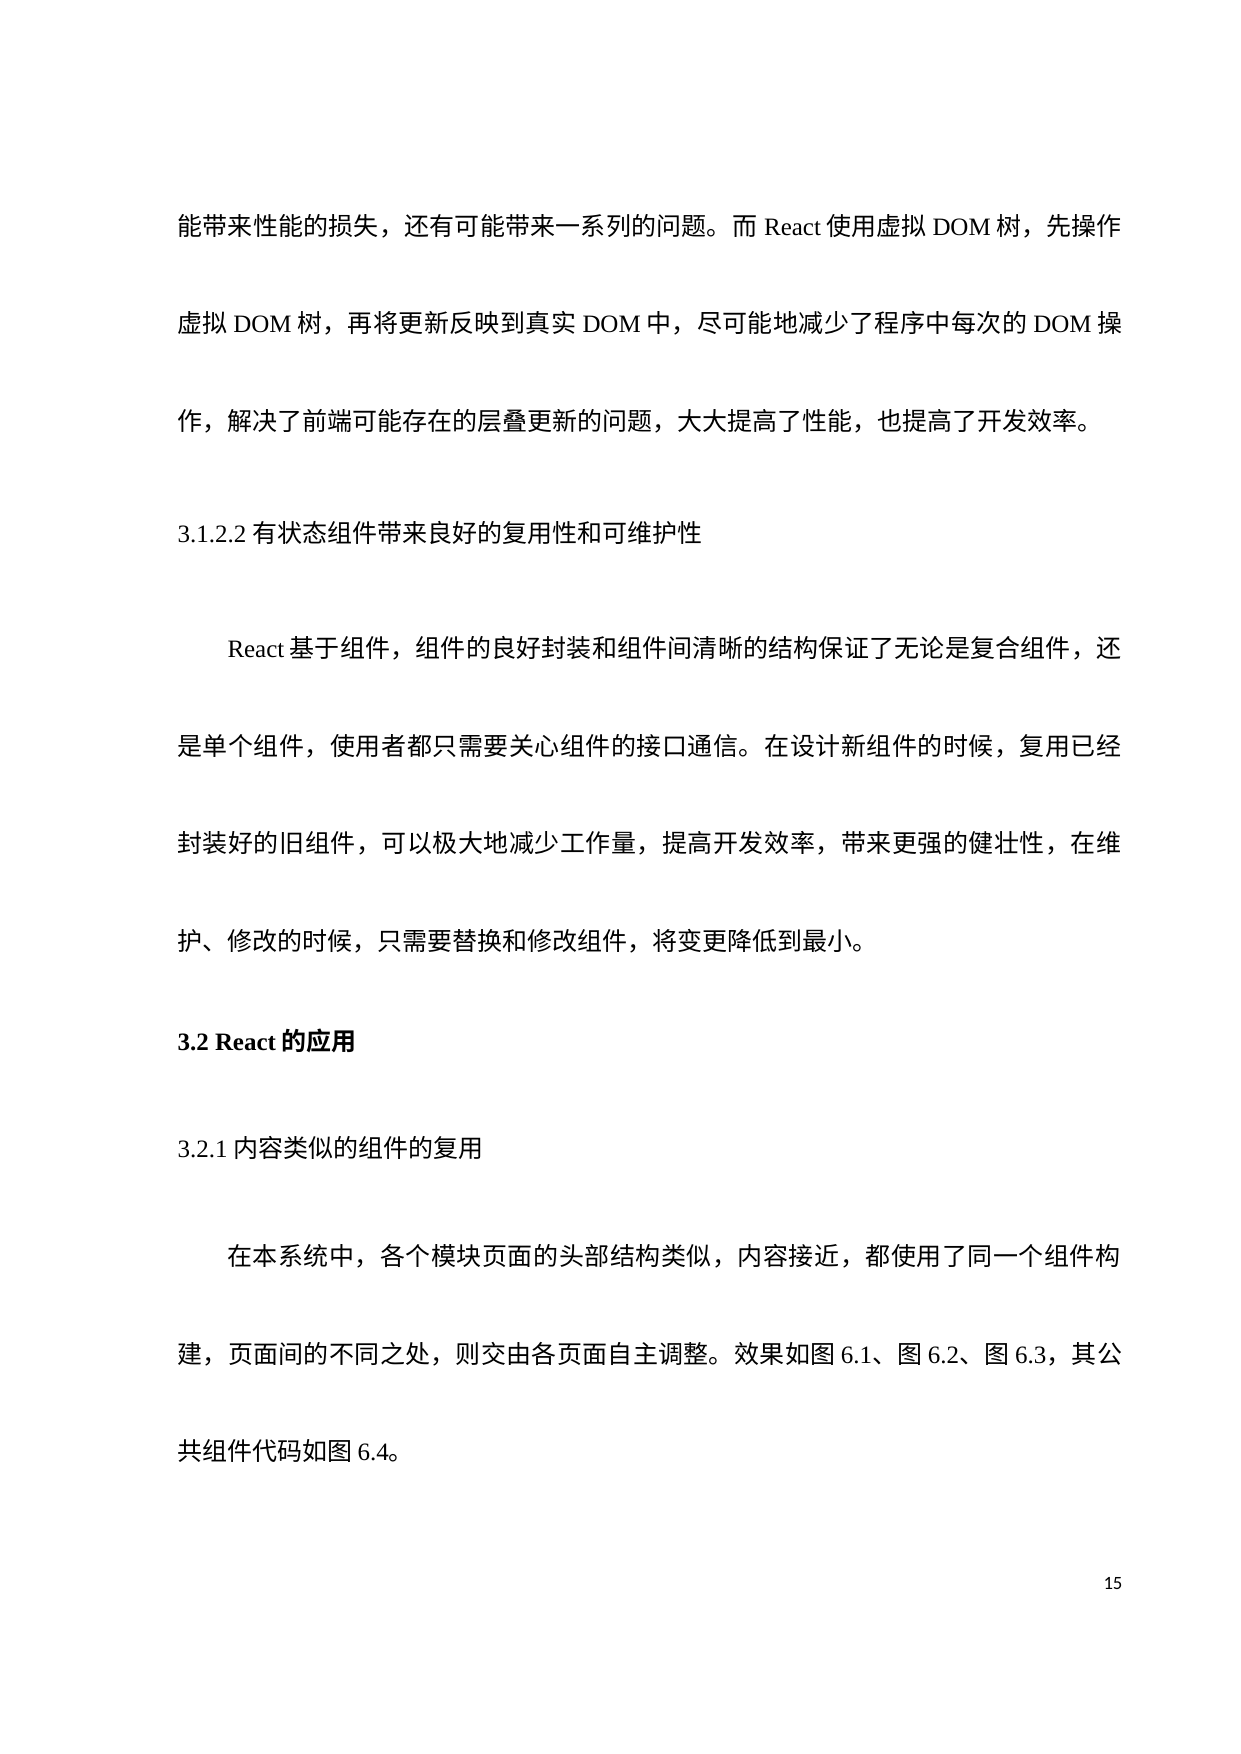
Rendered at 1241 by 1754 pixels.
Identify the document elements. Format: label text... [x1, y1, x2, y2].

subtitle 3.2 React的应用 [177, 1007, 1122, 1072]
text React基于组件，组件的良好封装和组件间清晰的结构保证了无论是复合组件，还是单个组件，使用者都只需要关心组件的接口通信。在设计新组件的时候，复用已经封装好的旧组件，可以极大地减少工作量，提高开发效率，带来更强的健壮性，在维护、修改的时候，只需要替换和修改组件，将变更降低到最小。 [177, 614, 1122, 972]
subtitle 3.1.2.2 有状态组件带来良好的复用性和可维护性 [177, 499, 1122, 564]
text 在本系统中，各个模块页面的头部结构类似，内容接近，都使用了同一个组件构建，页面间的不同之处，则交由各页面自主调整。效果如图6.1、图6.2、图6.3，其公共组件代码如图6.4。 [177, 1222, 1122, 1482]
subtitle 3.2.1 内容类似的组件的复用 [177, 1114, 1122, 1179]
